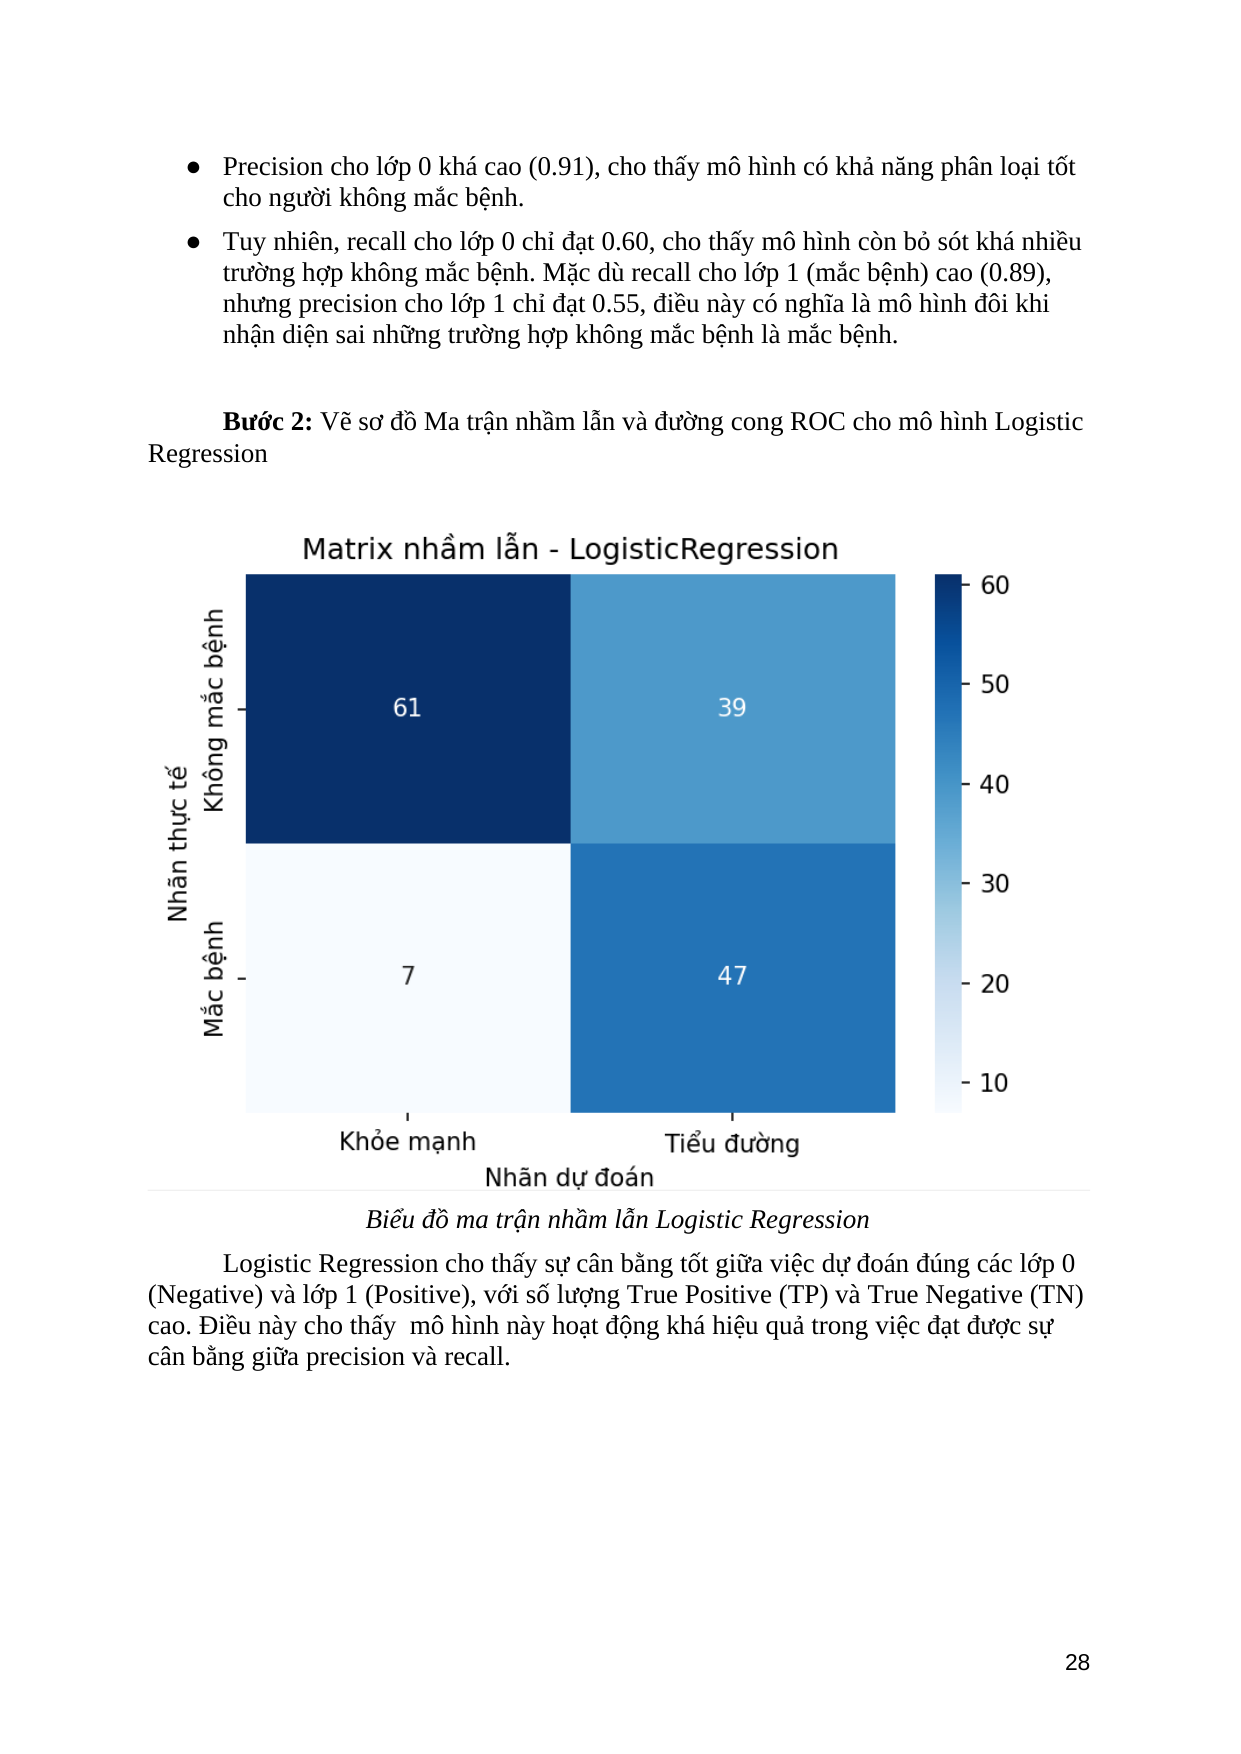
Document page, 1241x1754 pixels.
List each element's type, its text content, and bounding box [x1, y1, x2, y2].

picture [147, 523, 1091, 1191]
list Precision cho lớp 0 khá cao (0.91), cho thấy mô hình có khả năng phân loại tốt cho người không mắc bệnh. [185, 150, 1090, 212]
text Biểu đồ ma trận nhầm lẫn Logistic Regression [148, 1203, 1090, 1234]
text Bước 2: Vẽ sơ đồ Ma trận nhầm lẫn và đường cong ROC cho mô hình Logistic Regression [148, 406, 1090, 468]
list Tuy nhiên, recall cho lớp 0 chỉ đạt 0.60, cho thấy mô hình còn bỏ sót khá nhiều trường hợp không mắc bệnh. Mặc dù recall cho lớp 1 (mắc bệnh) cao (0.89), nhưng precision cho lớp 1 chỉ đạt 0.55, điều này có nghĩa là mô hình đôi khi nhận diện sai những trường hợp không mắc bệnh là mắc bệnh. [185, 225, 1090, 349]
text Logistic Regression cho thấy sự cân bằng tốt giữa việc dự đoán đúng các lớp 0 (Negative) và lớp 1 (Positive), với số lượng True Positive (TP) và True Negative (TN) cao. Điều này cho thấy mô hình này hoạt động khá hiệu quả trong việc đạt được sự cân bằng giữa precision và recall. [148, 1247, 1090, 1371]
